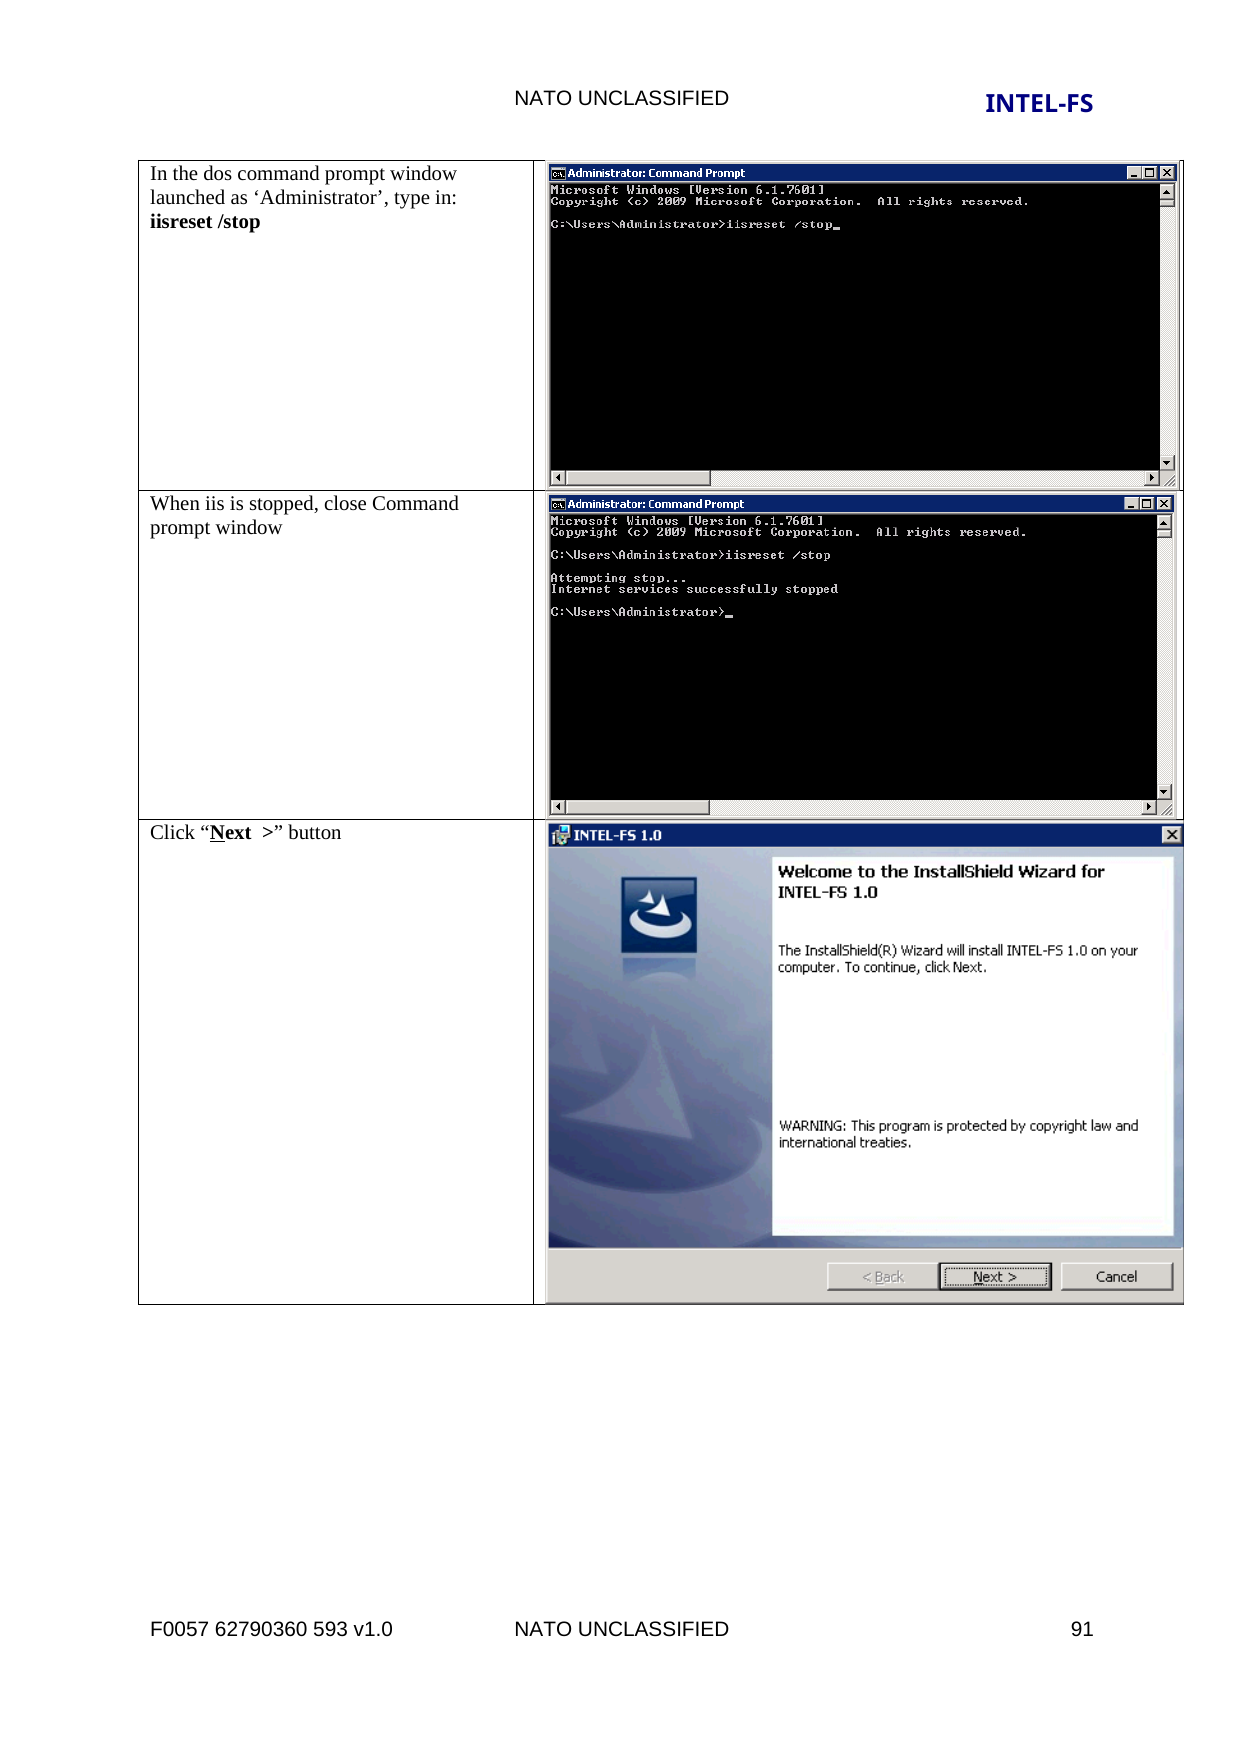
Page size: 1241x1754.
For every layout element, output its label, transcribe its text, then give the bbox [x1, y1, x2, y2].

table_cell In the dos command prompt window launched as ‘Administrator’, type in: iisreset /stop [139, 161, 533, 490]
table_cell Click “Next >” button [139, 820, 533, 1304]
table_cell [534, 820, 545, 1304]
picture [545, 160, 1184, 1305]
table_cell [534, 161, 545, 490]
table_cell [534, 491, 545, 819]
table_cell [1177, 491, 1183, 819]
table_cell When iis is stopped, close Command prompt window [139, 491, 533, 819]
